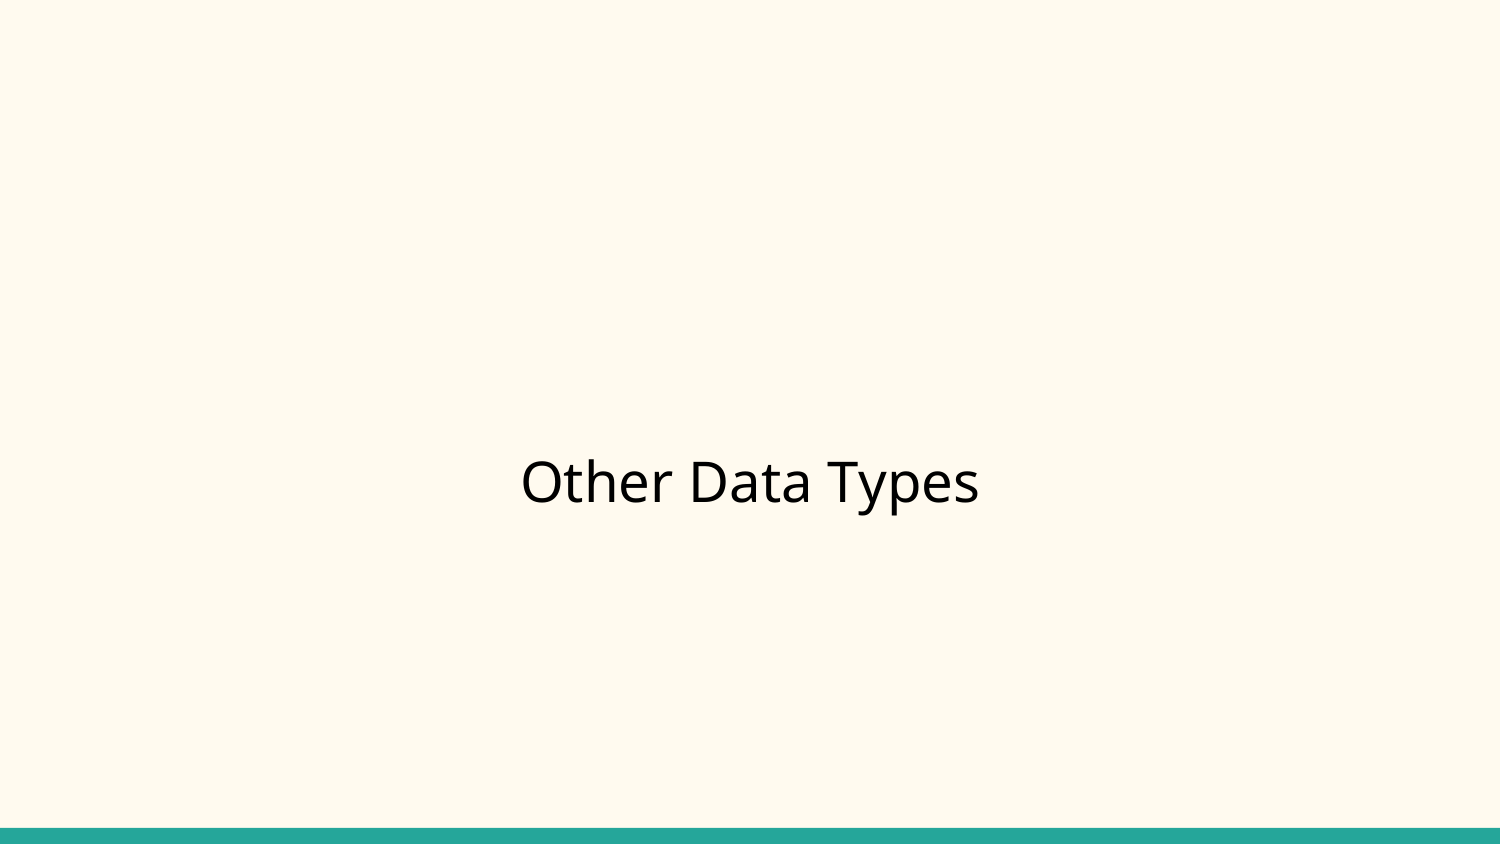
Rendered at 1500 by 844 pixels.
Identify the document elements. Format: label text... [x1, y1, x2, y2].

text Other Data Types [345, 442, 1155, 519]
